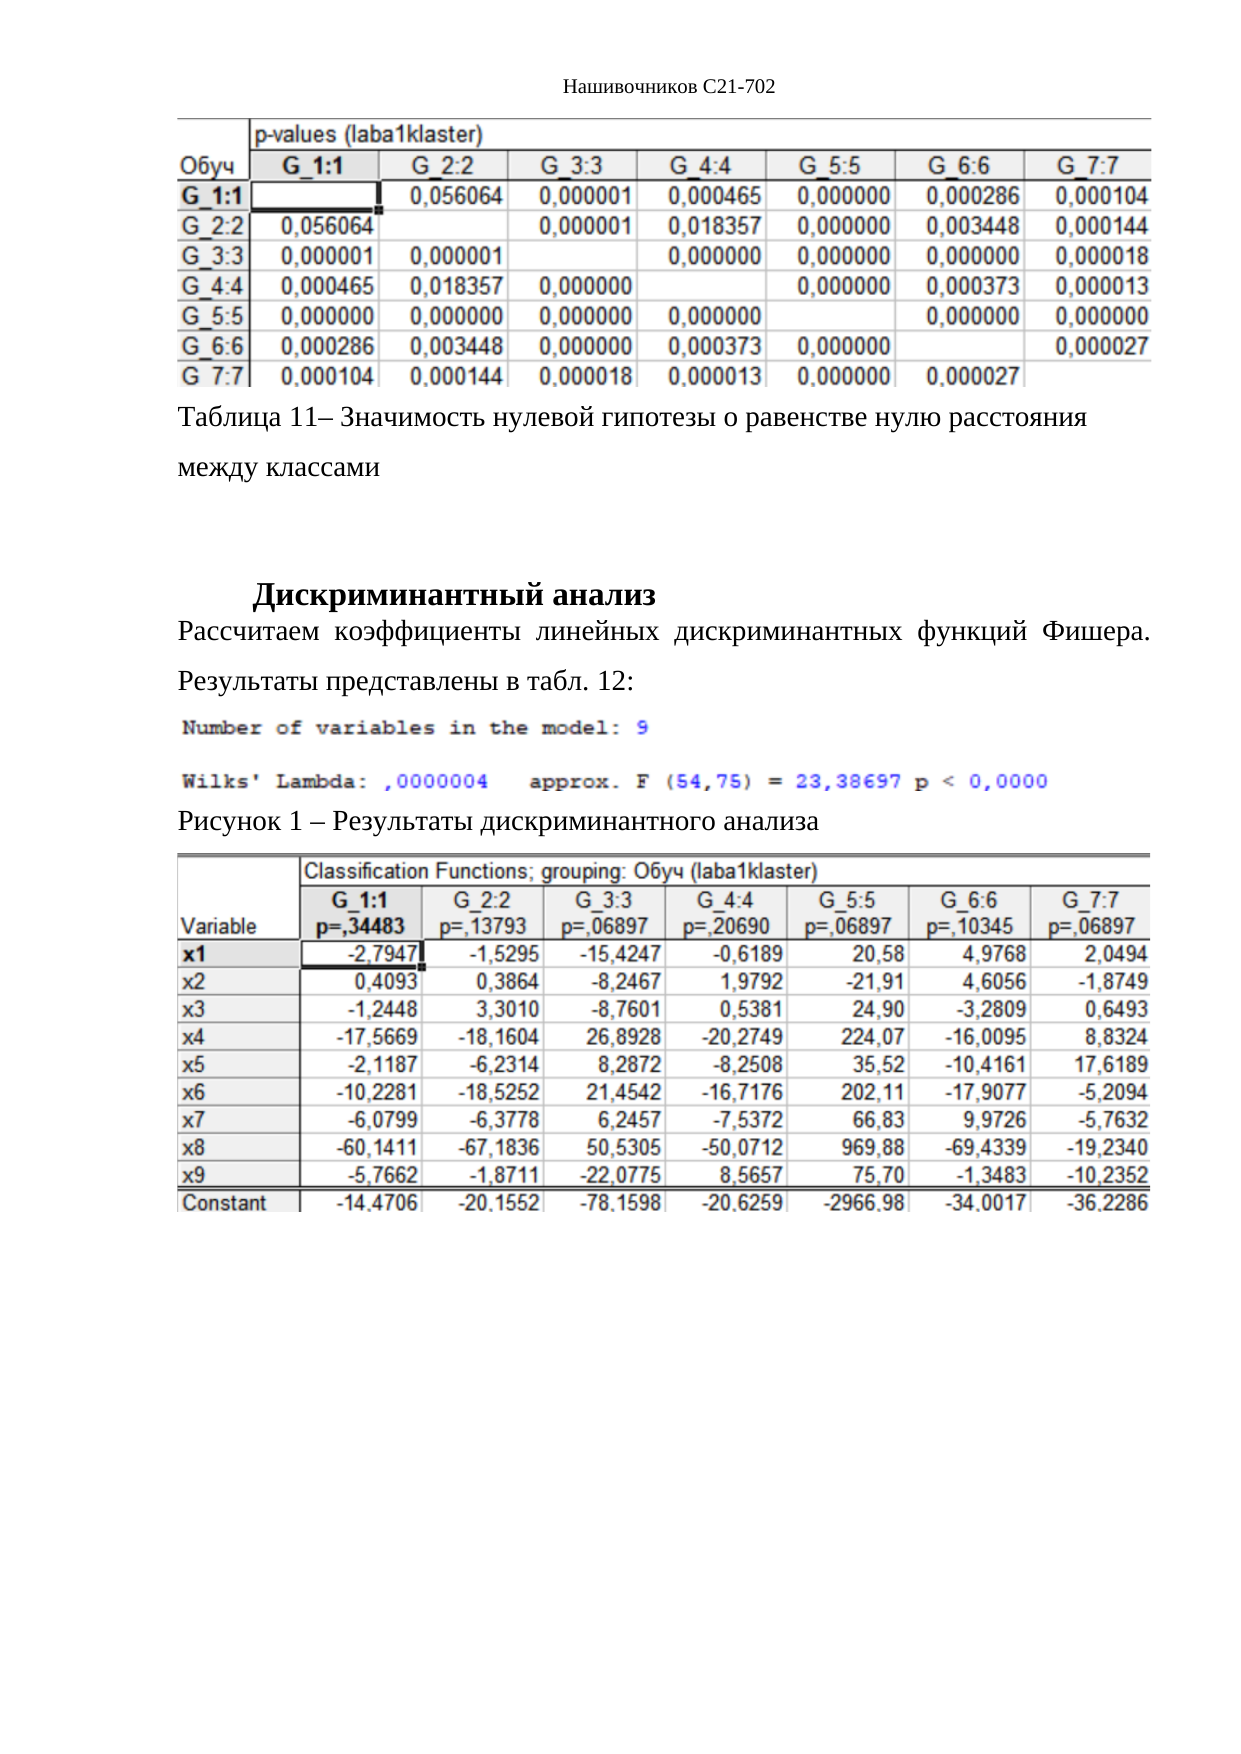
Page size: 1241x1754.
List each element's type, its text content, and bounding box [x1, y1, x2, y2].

picture [177, 118, 1152, 387]
text Рисунок 1 – Результаты дискриминантного анализа [177, 803, 1152, 836]
subtitle Дискриминантный анализ [252, 575, 1152, 613]
text Таблица 11– Значимость нулевой гипотезы о равенстве нулю расстояния между классами [177, 399, 1152, 483]
picture [177, 853, 1151, 1212]
picture [177, 713, 1051, 791]
text Рассчитаем коэффициенты линейных дискриминантных функций Фишера. Результаты представлены в табл. 12: [177, 613, 1152, 697]
